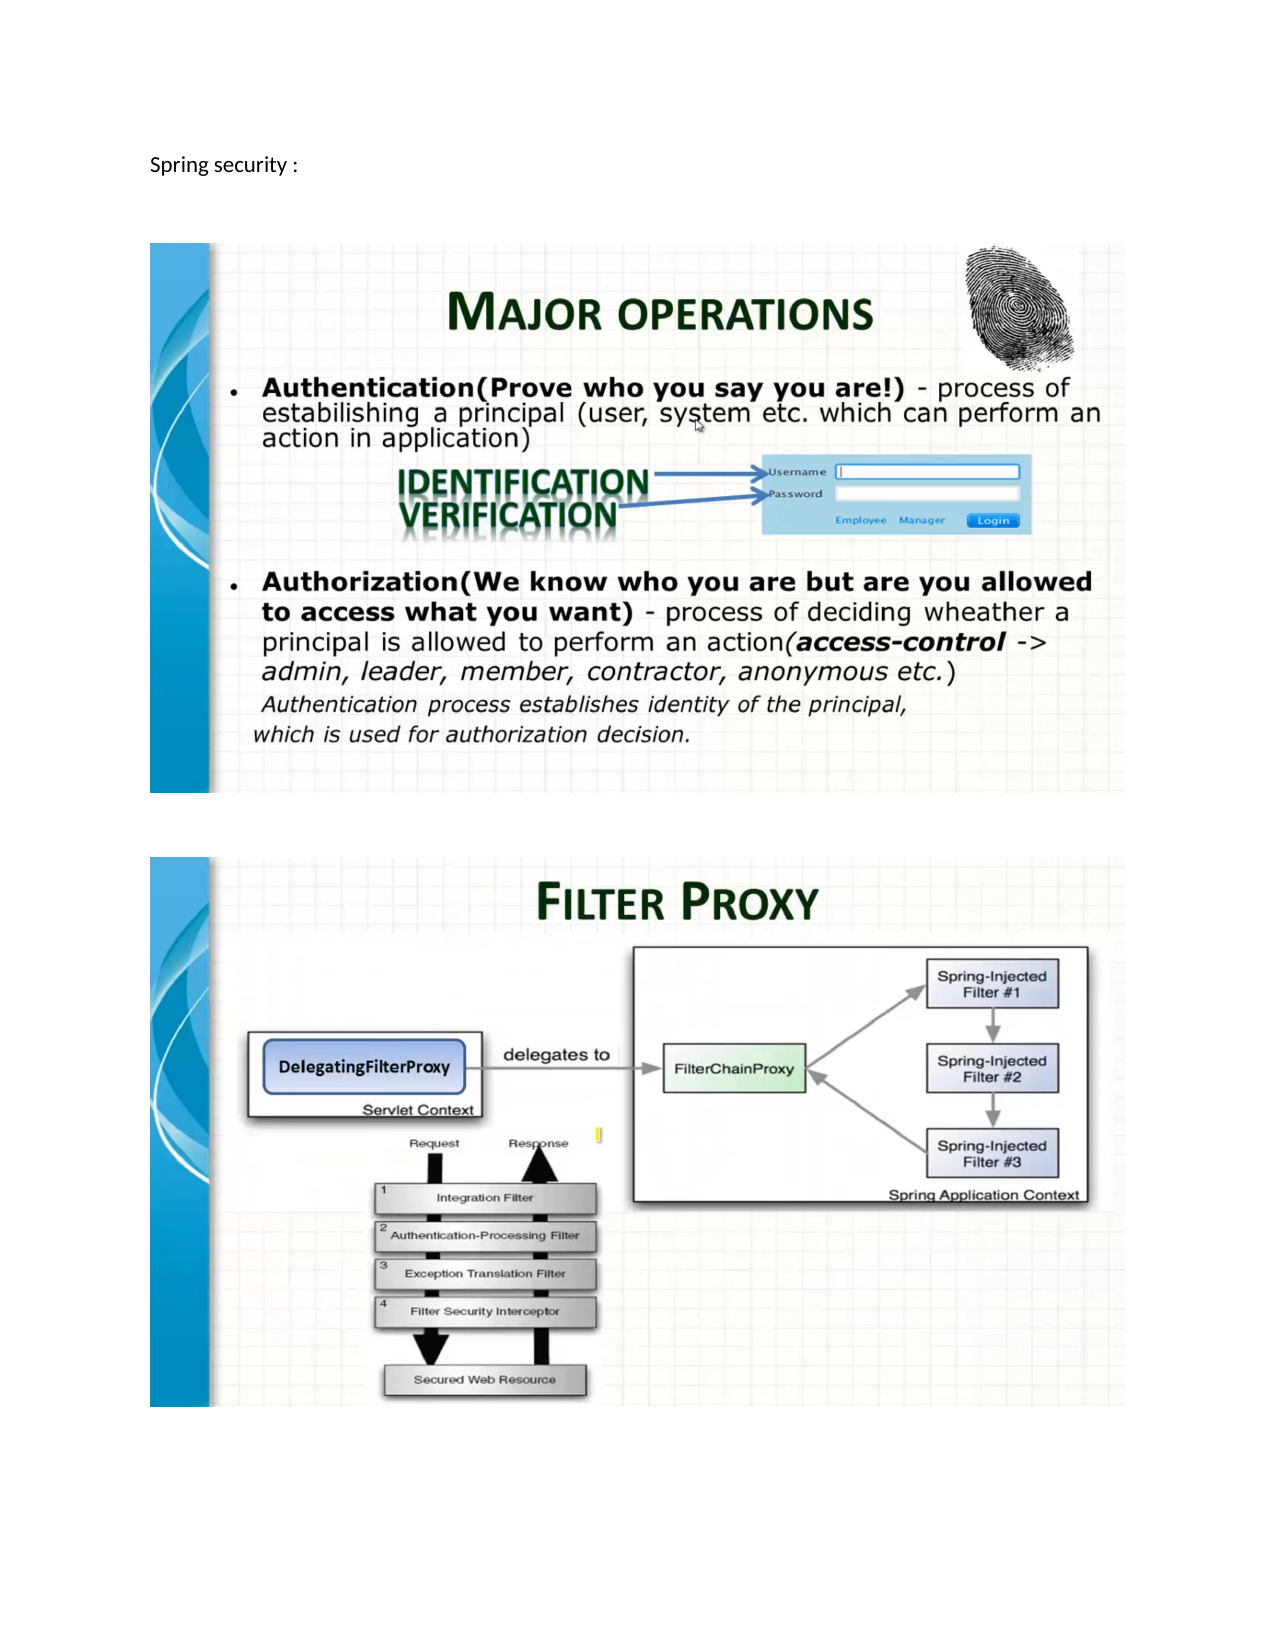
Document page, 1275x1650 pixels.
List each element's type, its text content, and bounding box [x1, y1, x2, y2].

picture [150, 857, 1125, 1407]
text Spring security : [150, 150, 1125, 178]
picture [150, 243, 1125, 793]
